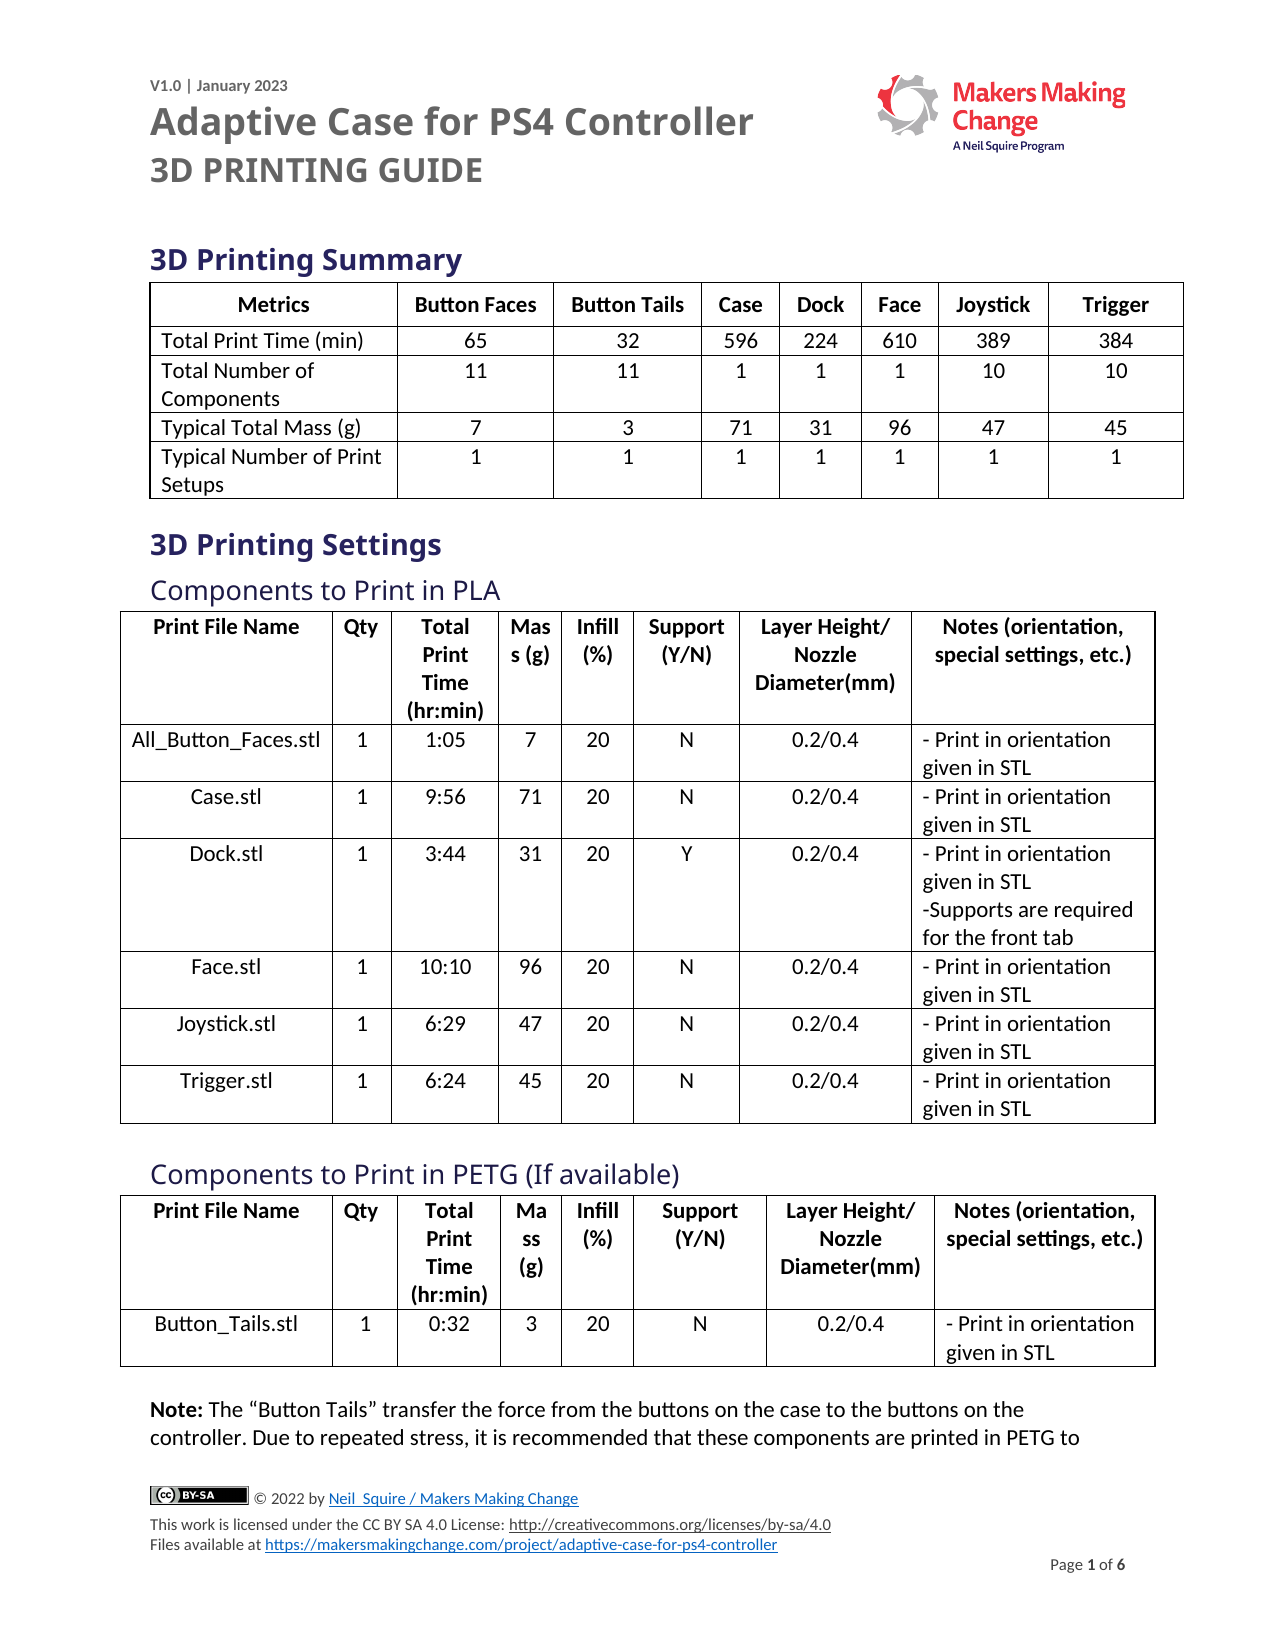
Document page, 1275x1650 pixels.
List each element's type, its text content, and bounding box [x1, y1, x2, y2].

table_cell 0.2/0.4 [740, 839, 911, 951]
table_cell 1 [333, 952, 391, 1008]
table_cell 47 [939, 413, 1048, 441]
table_cell N [634, 1066, 739, 1122]
table_cell All_Button_Faces.stl [121, 725, 332, 781]
table_cell 20 [562, 952, 633, 1008]
table_cell - Print in orientation given in STL [912, 725, 1154, 781]
table_cell 384 [1049, 327, 1183, 355]
table_header Qty [333, 1196, 397, 1308]
subtitle 3D Printing Settings [150, 524, 1125, 564]
table_header Support (Y/N) [634, 1196, 766, 1308]
table_cell 0.2/0.4 [740, 952, 911, 1008]
table_cell 0.2/0.4 [740, 1066, 911, 1122]
table_cell 32 [554, 327, 701, 355]
table_cell 1 [333, 725, 391, 781]
table_cell 10 [939, 356, 1048, 412]
table_header Button Faces [398, 283, 553, 326]
table_cell - Print in orientation given in STL -Supports are required for the front tab [912, 839, 1154, 951]
table_cell 1 [333, 1310, 397, 1366]
table_cell - Print in orientation given in STL [912, 782, 1154, 838]
picture [150, 1486, 249, 1505]
table_cell 1 [398, 442, 553, 498]
table_cell 1 [333, 1066, 391, 1122]
table_cell 11 [398, 356, 553, 412]
table_header Case [702, 283, 779, 326]
table_cell 0.2/0.4 [740, 782, 911, 838]
table_cell Button_Tails.stl [121, 1310, 332, 1366]
table_cell Case.stl [121, 782, 332, 838]
table_header Notes (orientation, special settings, etc.) [935, 1196, 1154, 1308]
table_cell 20 [562, 1009, 633, 1065]
table_cell 11 [554, 356, 701, 412]
table_cell 20 [562, 782, 633, 838]
table_cell 1 [862, 356, 938, 412]
table_cell 1 [333, 839, 391, 951]
table_cell 1:05 [392, 725, 498, 781]
table_cell 1 [780, 356, 861, 412]
table_cell 31 [780, 413, 861, 441]
table_cell 9:56 [392, 782, 498, 838]
table_cell 20 [562, 725, 633, 781]
table_cell 6:29 [392, 1009, 498, 1065]
table_header Total Print Time (hr:min) [398, 1196, 500, 1308]
table_header Metrics [151, 283, 397, 326]
table_cell 47 [499, 1009, 561, 1065]
table_header Total Print Time (hr:min) [392, 612, 498, 724]
table_cell Dock.stl [121, 839, 332, 951]
table_header Print File Name [121, 612, 332, 724]
table_cell 10:10 [392, 952, 498, 1008]
table_cell 65 [398, 327, 553, 355]
table_cell Typical Number of Print Setups [151, 442, 397, 498]
table_cell 1 [333, 1009, 391, 1065]
table_cell 1 [702, 356, 779, 412]
subtitle Components to Print in PLA [150, 571, 1125, 608]
table_cell Total Print Time (min) [151, 327, 397, 355]
table_cell Typical Total Mass (g) [151, 413, 397, 441]
table_cell 1 [780, 442, 861, 498]
table_header Joystick [939, 283, 1048, 326]
table_cell N [634, 1009, 739, 1065]
table_header Mass (g) [501, 1196, 561, 1308]
table_header Notes (orientation, special settings, etc.) [912, 612, 1154, 724]
table_header Layer Height/ Nozzle Diameter(mm) [767, 1196, 934, 1308]
table_cell 7 [398, 413, 553, 441]
table_header Face [862, 283, 938, 326]
table_cell 224 [780, 327, 861, 355]
table_cell 0.2/0.4 [740, 725, 911, 781]
table_cell Face.stl [121, 952, 332, 1008]
table_cell 7 [499, 725, 561, 781]
table_cell Joystick.stl [121, 1009, 332, 1065]
table_header Layer Height/ Nozzle Diameter(mm) [740, 612, 911, 724]
table_cell 0:32 [398, 1310, 500, 1366]
table_cell 1 [702, 442, 779, 498]
table_cell 20 [562, 839, 633, 951]
table_cell 610 [862, 327, 938, 355]
table_cell 96 [862, 413, 938, 441]
table_cell 1 [333, 782, 391, 838]
table_cell Y [634, 839, 739, 951]
table_header Mass (g) [499, 612, 561, 724]
table_cell N [634, 1310, 766, 1366]
table_cell - Print in orientation given in STL [912, 1066, 1154, 1122]
table_cell 1 [554, 442, 701, 498]
picture [877, 75, 1125, 153]
table_cell 1 [862, 442, 938, 498]
table_header Infill (%) [562, 1196, 633, 1308]
table_cell 3 [501, 1310, 561, 1366]
table_cell 596 [702, 327, 779, 355]
table_cell 6:24 [392, 1066, 498, 1122]
table_cell 0.2/0.4 [767, 1310, 934, 1366]
table_cell 1 [1049, 442, 1183, 498]
table_cell N [634, 782, 739, 838]
subtitle Components to Print in PETG (If available) [150, 1156, 1125, 1192]
table_cell Trigger.stl [121, 1066, 332, 1122]
table_cell 1 [939, 442, 1048, 498]
table_header Qty [333, 612, 391, 724]
table_cell 71 [499, 782, 561, 838]
table_header Infill (%) [562, 612, 633, 724]
table_cell 31 [499, 839, 561, 951]
table_cell N [634, 725, 739, 781]
table_cell 10 [1049, 356, 1183, 412]
table_cell 45 [499, 1066, 561, 1122]
table_cell 389 [939, 327, 1048, 355]
table_cell N [634, 952, 739, 1008]
table_cell 3:44 [392, 839, 498, 951]
table_header Print File Name [121, 1196, 332, 1308]
table_cell 20 [562, 1310, 633, 1366]
table_header Trigger [1049, 283, 1183, 326]
table_cell - Print in orientation given in STL [912, 1009, 1154, 1065]
table_cell - Print in orientation given in STL [935, 1310, 1154, 1366]
table_cell 45 [1049, 413, 1183, 441]
subtitle 3D Printing Summary [150, 239, 1125, 279]
table_cell 3 [554, 413, 701, 441]
table_cell 71 [702, 413, 779, 441]
table_cell - Print in orientation given in STL [912, 952, 1154, 1008]
table_header Button Tails [554, 283, 701, 326]
table_header Dock [780, 283, 861, 326]
table_cell 96 [499, 952, 561, 1008]
table_cell 20 [562, 1066, 633, 1122]
table_header Support (Y/N) [634, 612, 739, 724]
table_cell Total Number of Components [151, 356, 397, 412]
table_cell 0.2/0.4 [740, 1009, 911, 1065]
